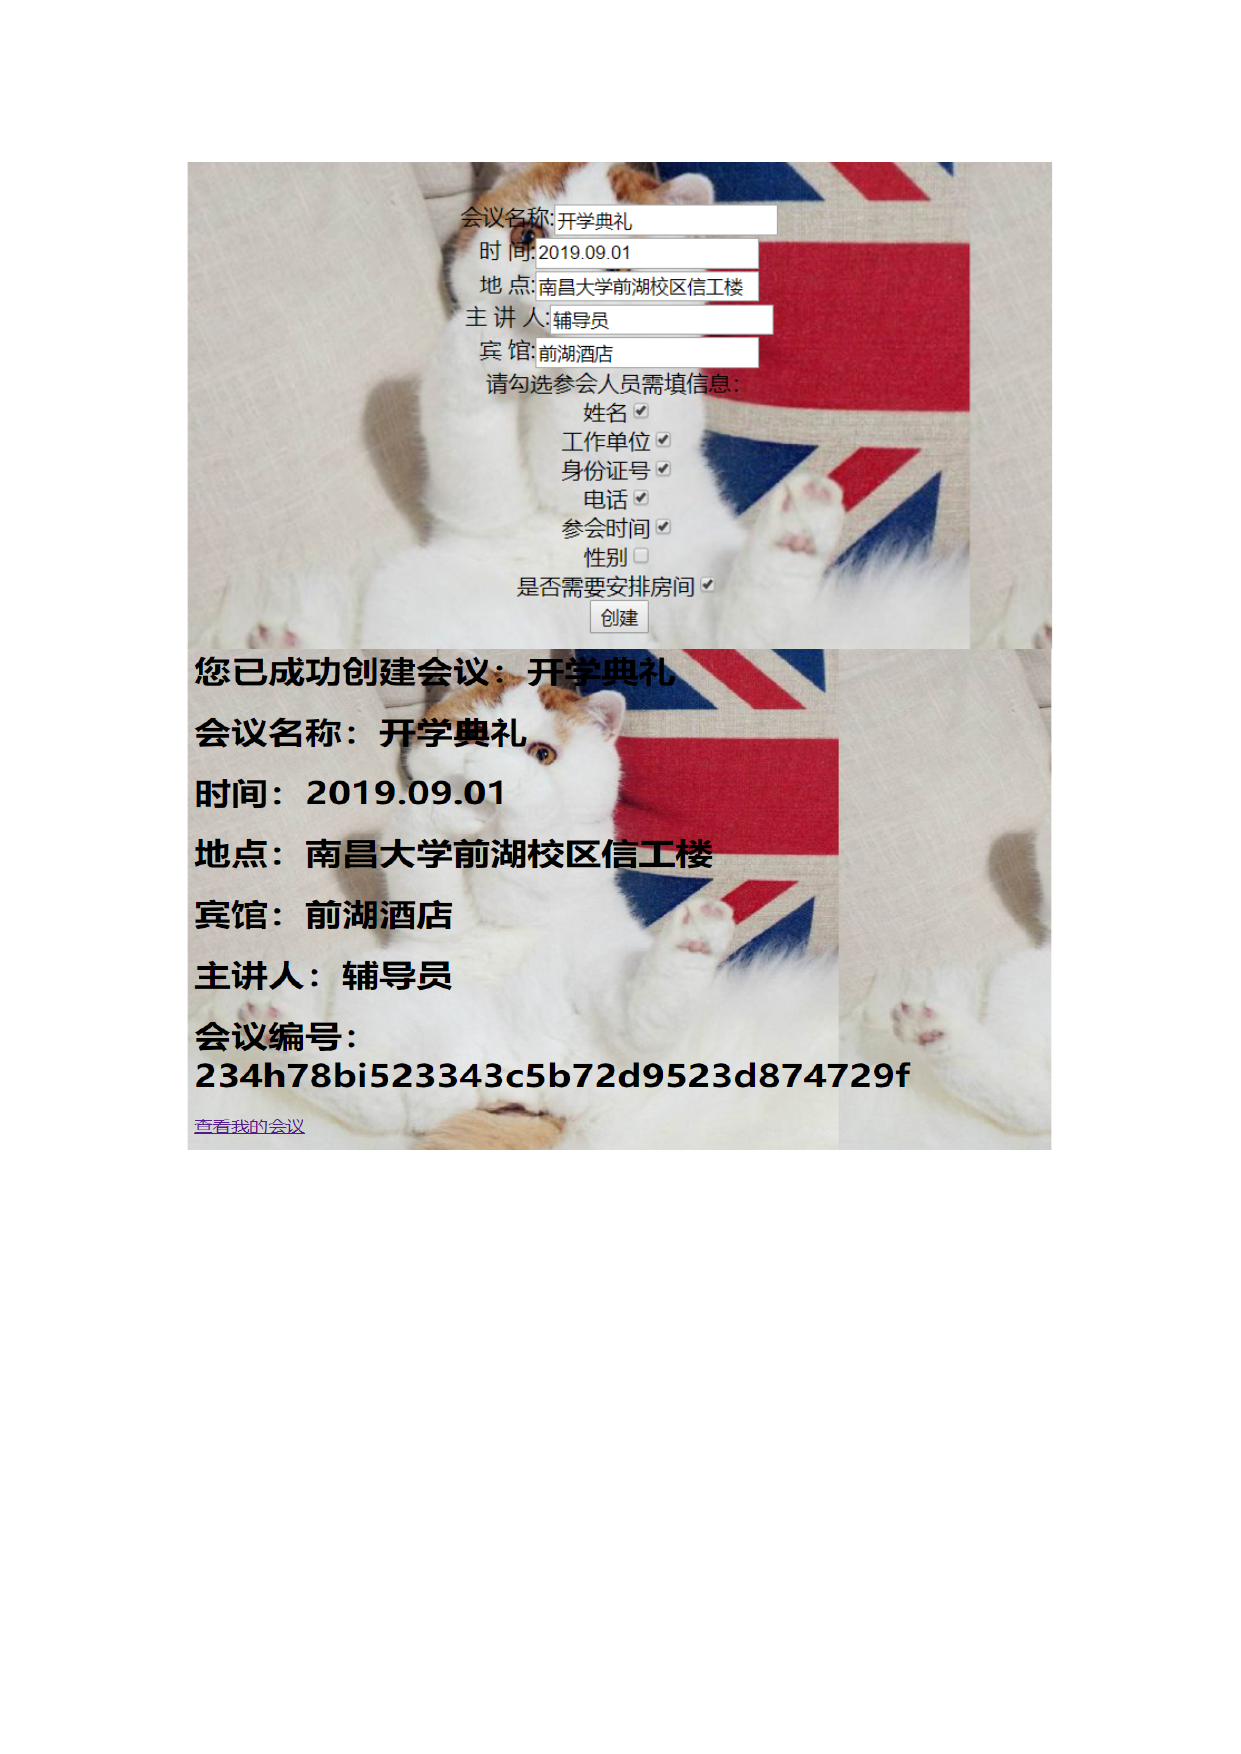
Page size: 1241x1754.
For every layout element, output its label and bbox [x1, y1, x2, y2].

picture [187, 162, 1053, 1150]
